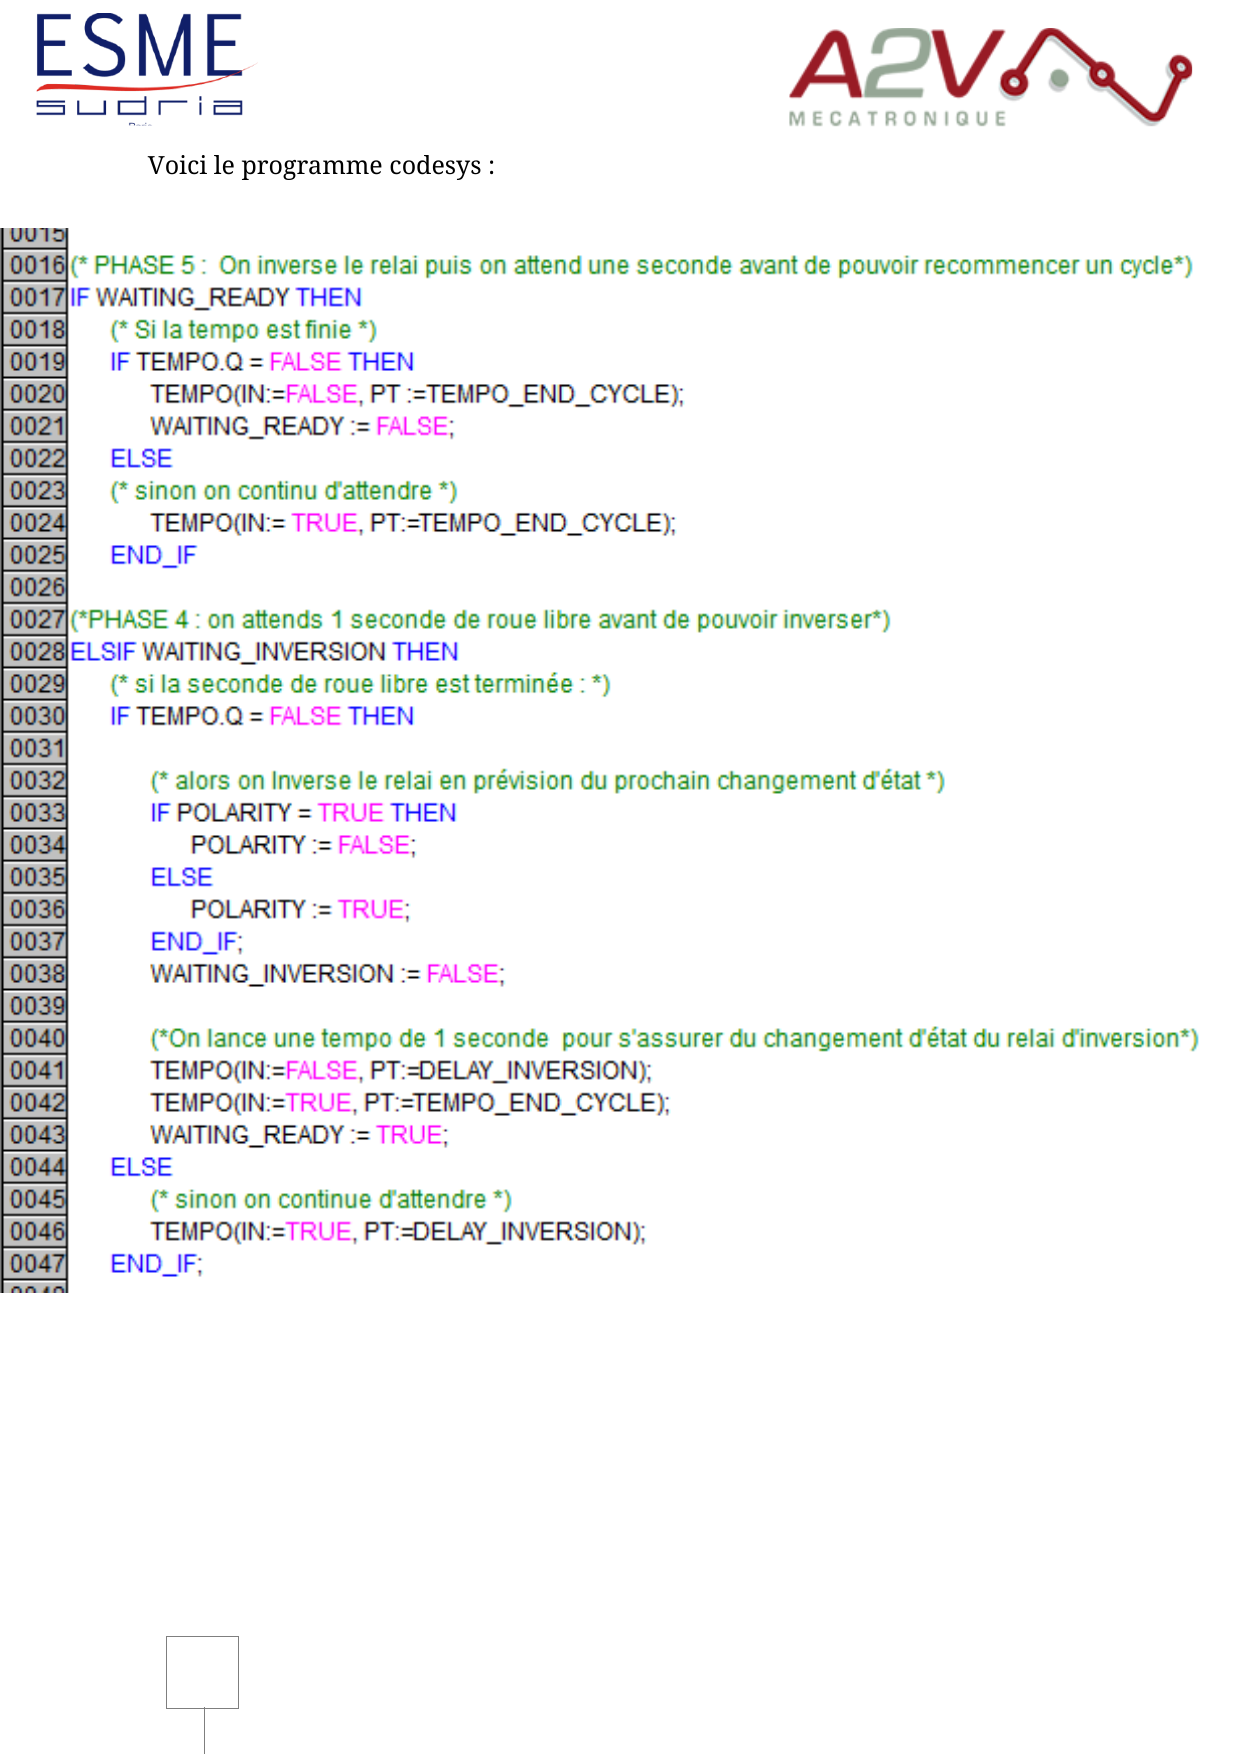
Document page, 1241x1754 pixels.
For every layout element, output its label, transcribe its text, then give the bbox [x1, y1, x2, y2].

text Voici le programme codesys : [148, 148, 1093, 182]
picture [36, 13, 258, 126]
picture [789, 28, 1193, 130]
